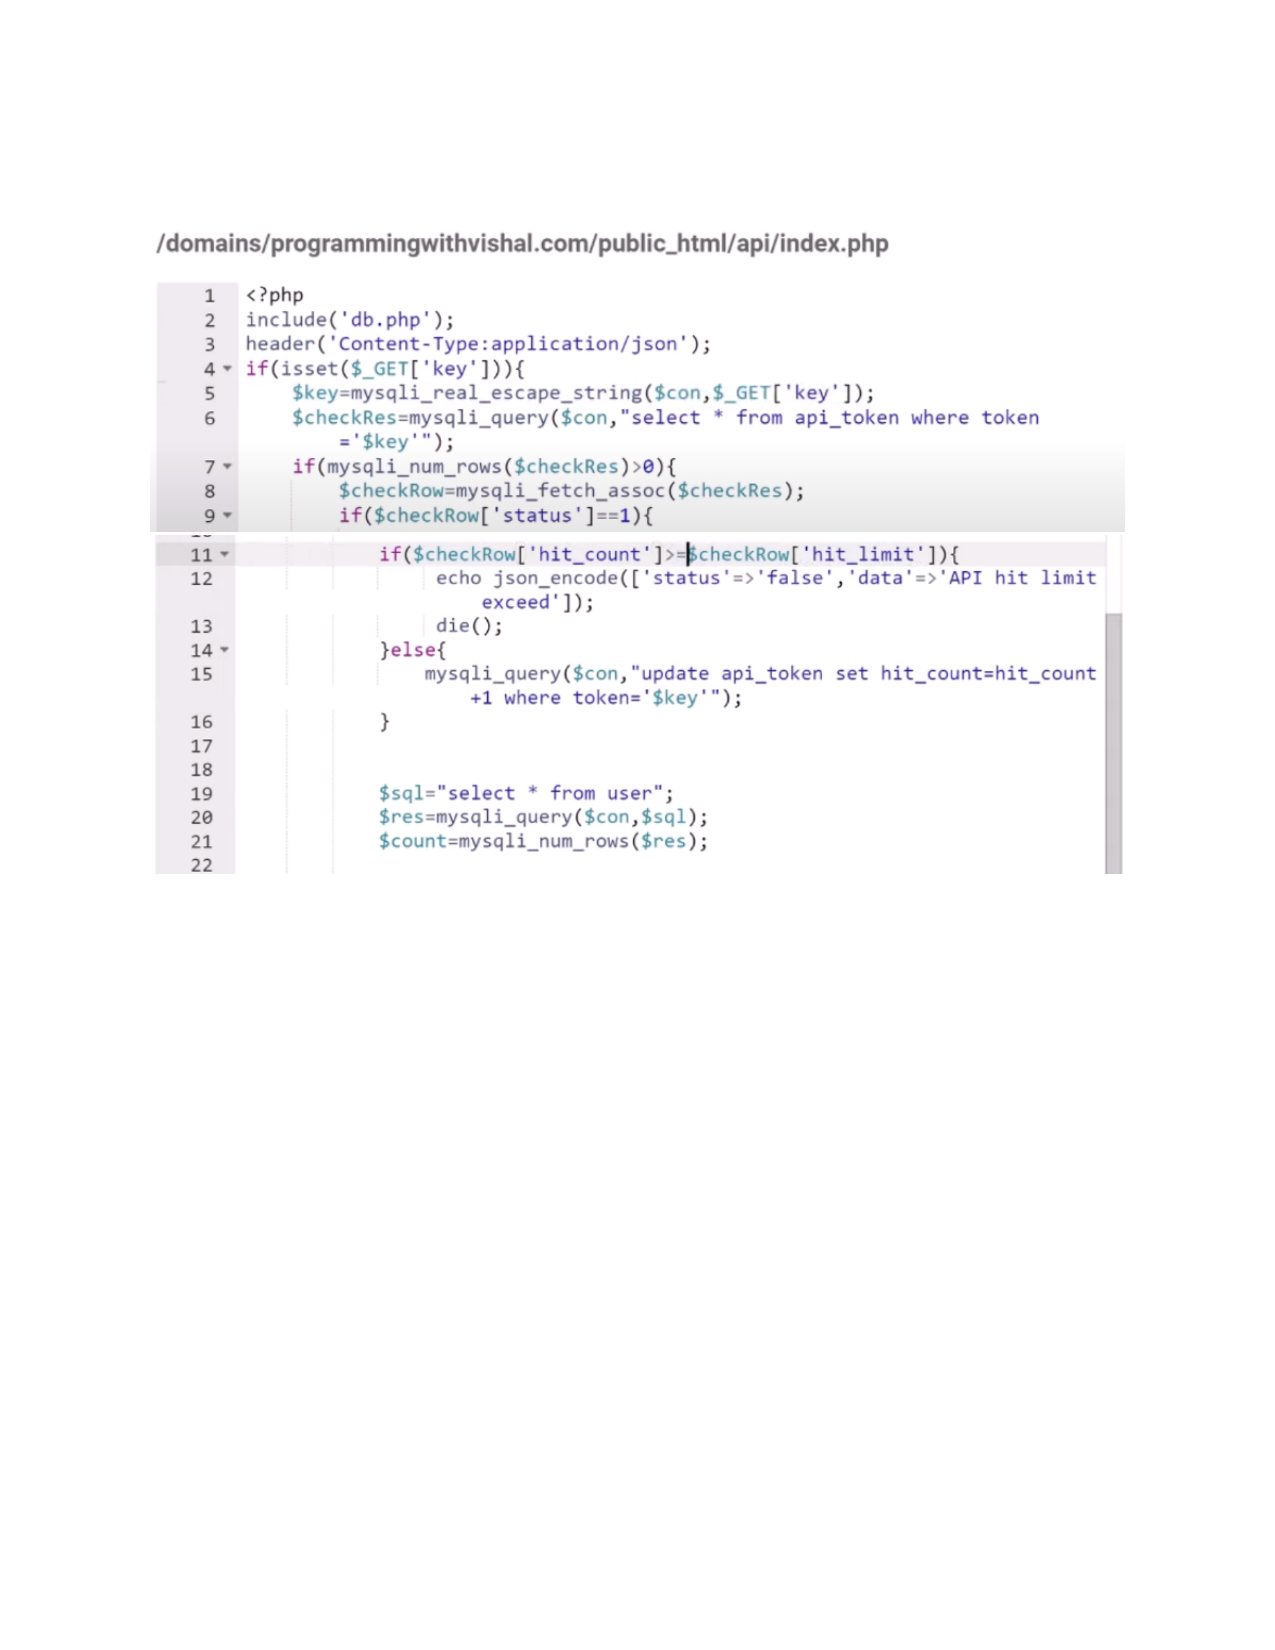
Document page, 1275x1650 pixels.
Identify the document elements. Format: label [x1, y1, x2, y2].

picture [150, 224, 1125, 532]
picture [150, 535, 1125, 874]
